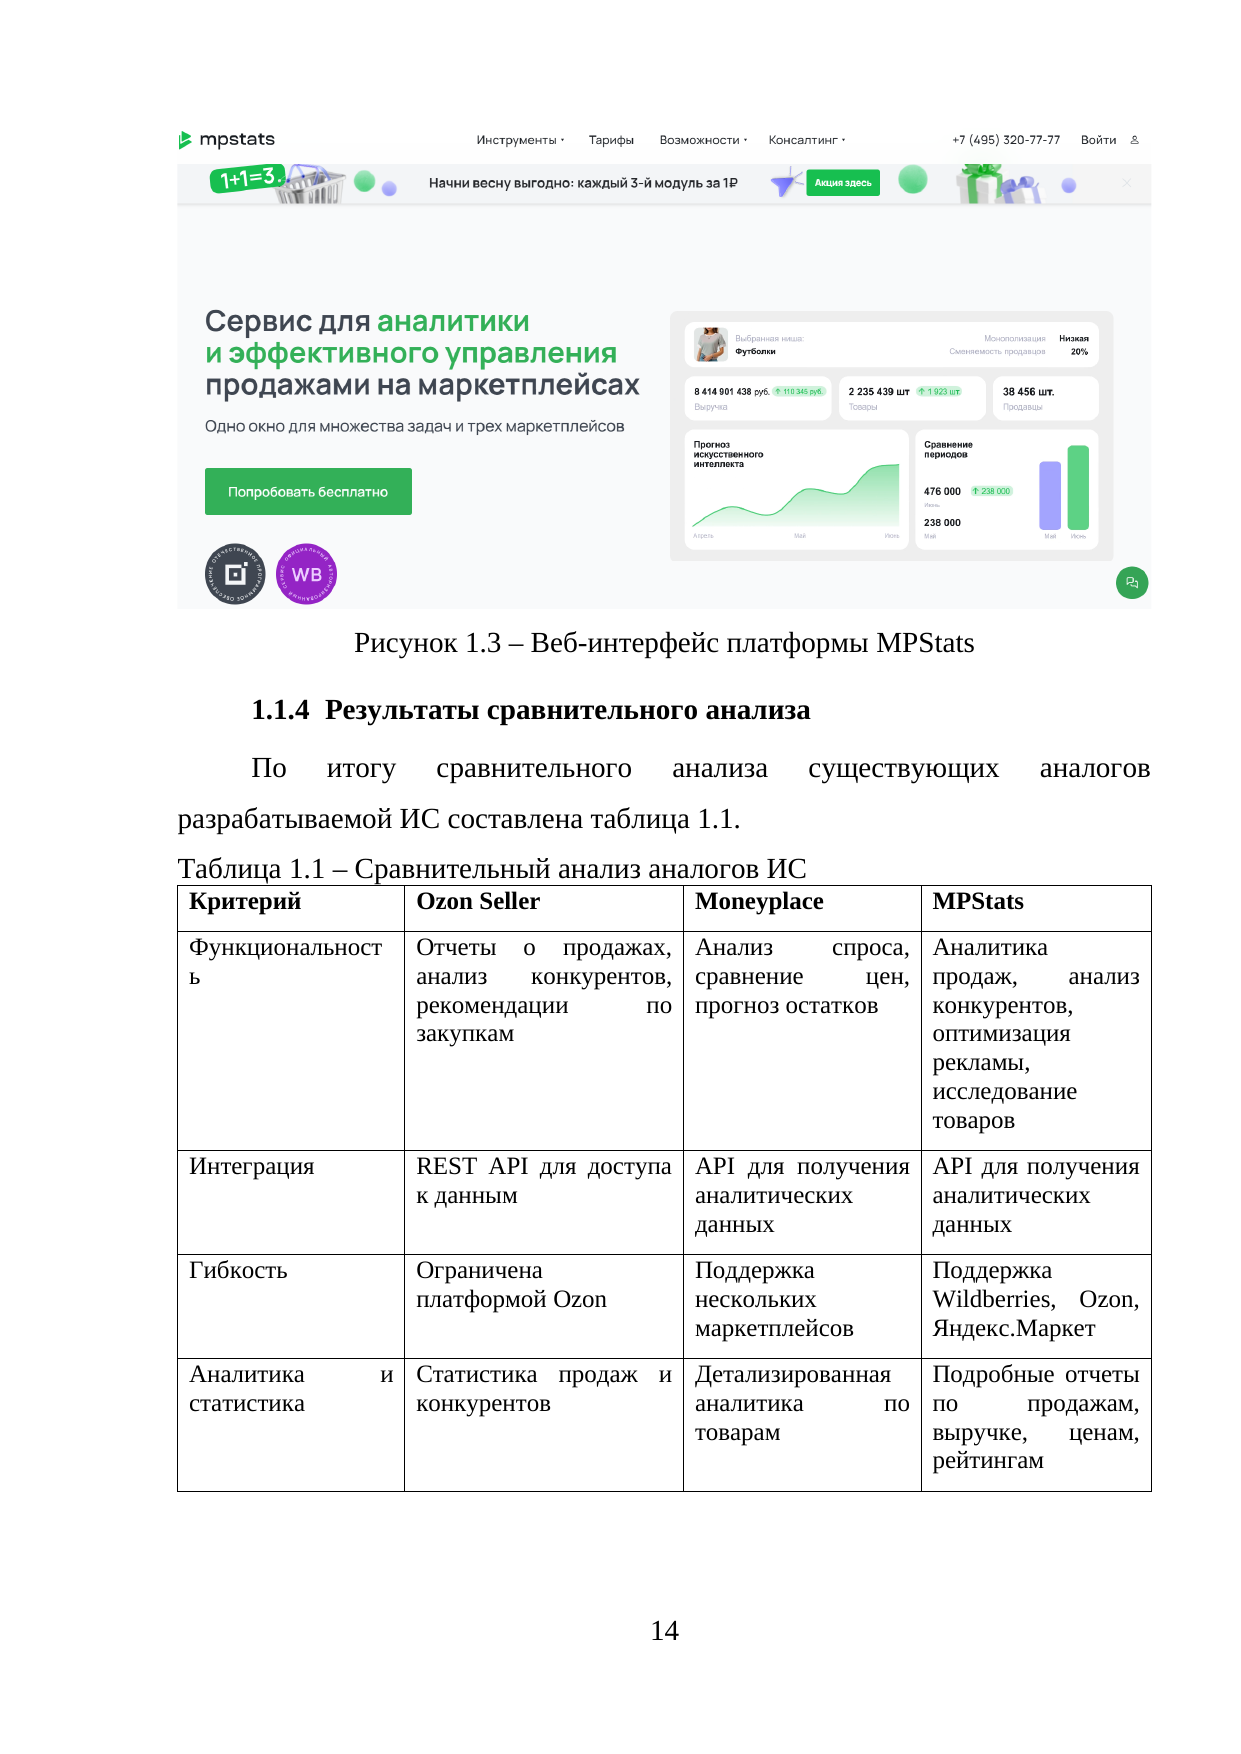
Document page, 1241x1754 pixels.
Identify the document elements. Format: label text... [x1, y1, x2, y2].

text Результаты сравнительного анализа [177, 692, 1152, 726]
table_cell API для получения аналитических данных [684, 1151, 921, 1254]
table_cell Поддержка Wildberries, Ozon, Яндекс.Маркет [922, 1255, 1151, 1358]
table_cell Анализ спроса, сравнение цен, прогноз остатков [684, 932, 921, 1150]
table_cell API для получения аналитических данных [922, 1151, 1151, 1254]
table_cell Аналитика и статистика [178, 1359, 404, 1491]
table_cell Аналитика продаж, анализ конкурентов, оптимизация рекламы, исследование товаров [922, 932, 1151, 1150]
table_cell Ограничена платформой Ozon [405, 1255, 683, 1358]
text По итогу сравнительного анализа существующих аналогов разрабатываемой ИС составлена таблица 1.1. [177, 751, 1152, 834]
table_cell Поддержка нескольких маркетплейсов [684, 1255, 921, 1358]
table_cell Детализированная аналитика по товарам [684, 1359, 921, 1491]
table_header Критерий [178, 886, 404, 931]
table_header Moneyplace [684, 886, 921, 931]
picture [177, 118, 1152, 609]
table_cell Гибкость [178, 1255, 404, 1358]
text Таблица 1.1 – Сравнительный анализ аналогов ИС [177, 851, 1152, 885]
table_cell Отчеты о продажах, анализ конкурентов, рекомендации по закупкам [405, 932, 683, 1150]
table_header Ozon Seller [405, 886, 683, 931]
table_cell Подробные отчеты по продажам, выручке, ценам, рейтингам [922, 1359, 1151, 1491]
table_cell Интеграция [178, 1151, 404, 1254]
table_header MPStats [922, 886, 1151, 931]
text Рисунок 1.3 – Веб-интерфейс платформы MPStats [177, 625, 1152, 658]
table_cell Функциональность [178, 932, 404, 1150]
table_cell Статистика продаж и конкурентов [405, 1359, 683, 1491]
table_cell REST API для доступа к данным [405, 1151, 683, 1254]
